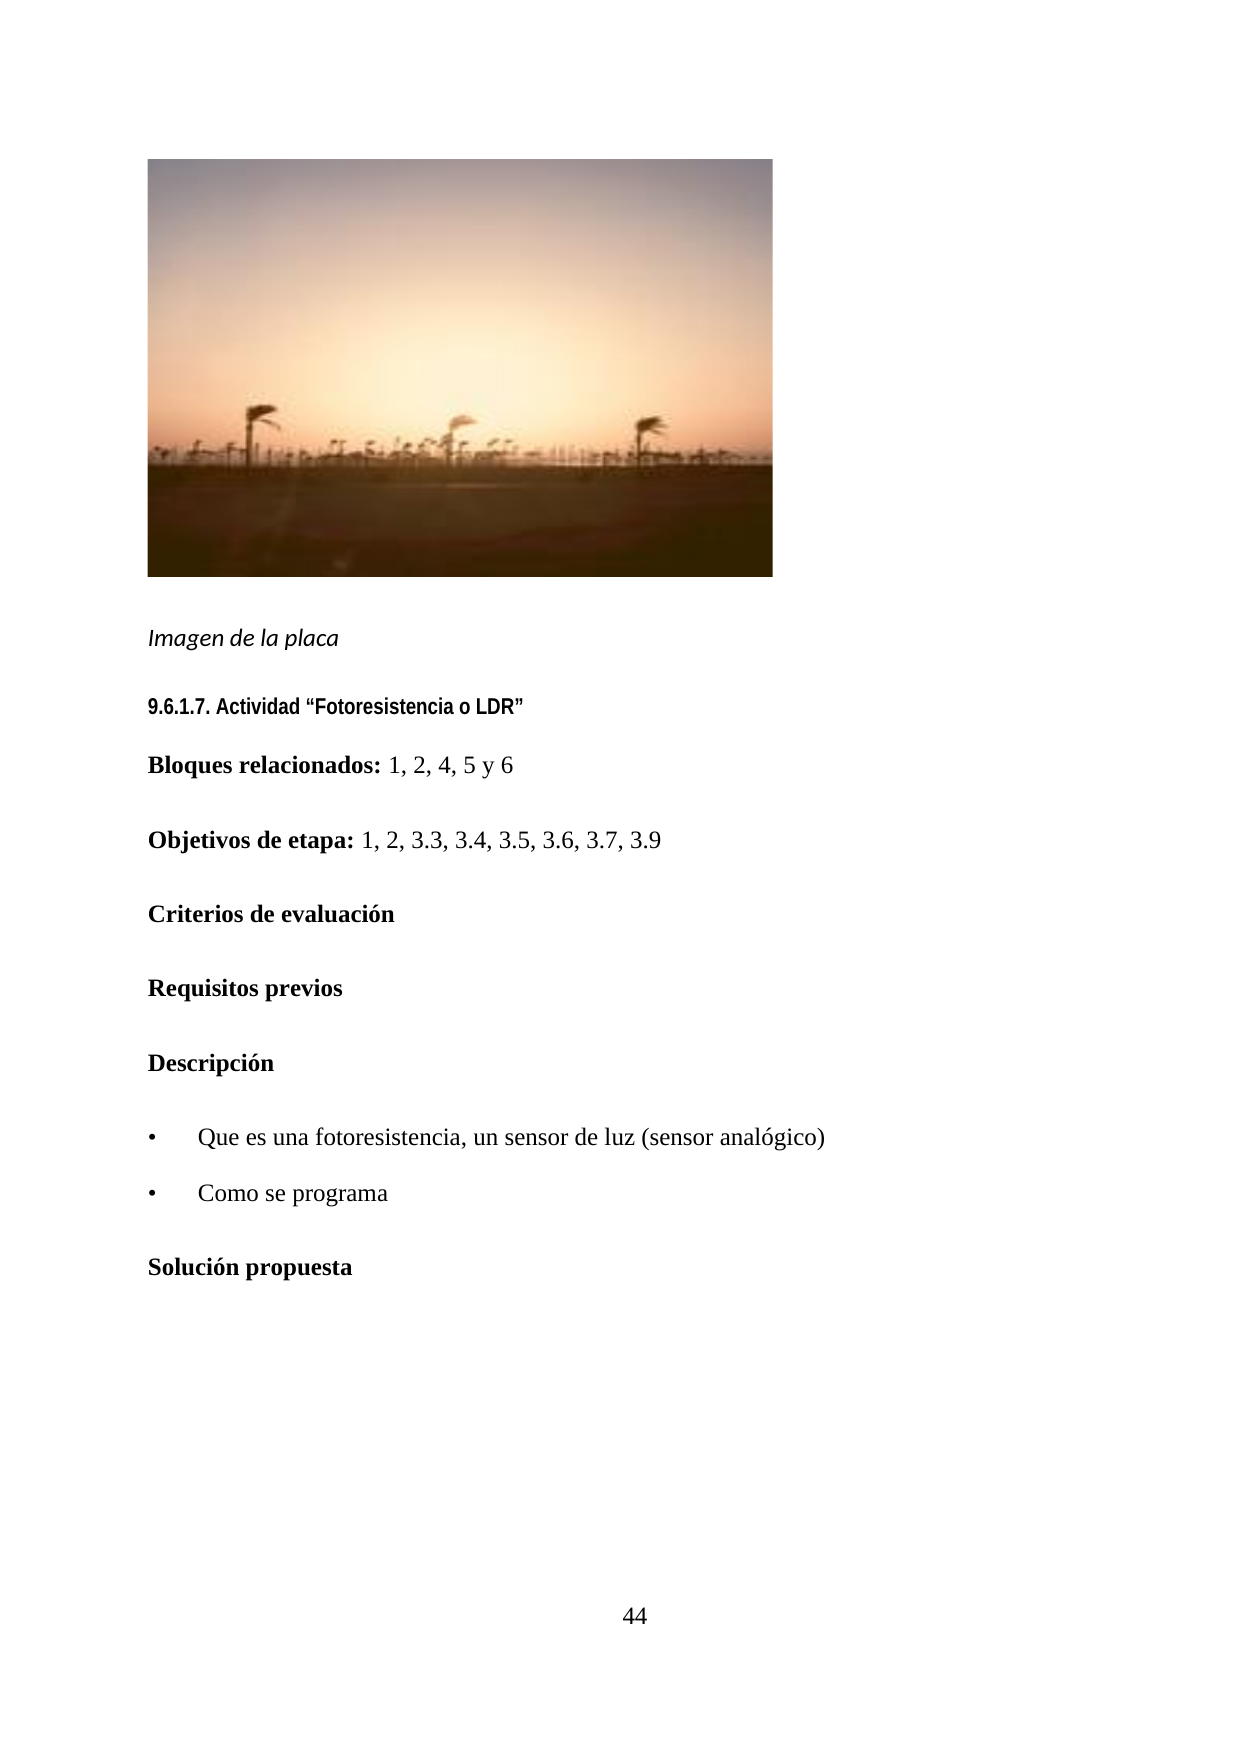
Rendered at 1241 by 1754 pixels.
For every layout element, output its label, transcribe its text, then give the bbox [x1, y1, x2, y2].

text Solución propuesta [148, 1252, 1122, 1281]
text Requisitos previos [148, 973, 1122, 1002]
text Imagen de la placa [148, 622, 1122, 653]
picture [147, 159, 773, 577]
list Como se programa [148, 1178, 1122, 1207]
text Objetivos de etapa: 1, 2, 3.3, 3.4, 3.5, 3.6, 3.7, 3.9 [148, 825, 1122, 853]
list Que es una fotoresistencia, un sensor de luz (sensor analógico) [148, 1122, 1122, 1151]
text Bloques relacionados: 1, 2, 4, 5 y 6 [148, 750, 1122, 779]
subtitle Actividad “Fotoresistencia o LDR” [148, 693, 1122, 719]
text Descripción [148, 1048, 1122, 1077]
text Criterios de evaluación [148, 899, 1122, 928]
